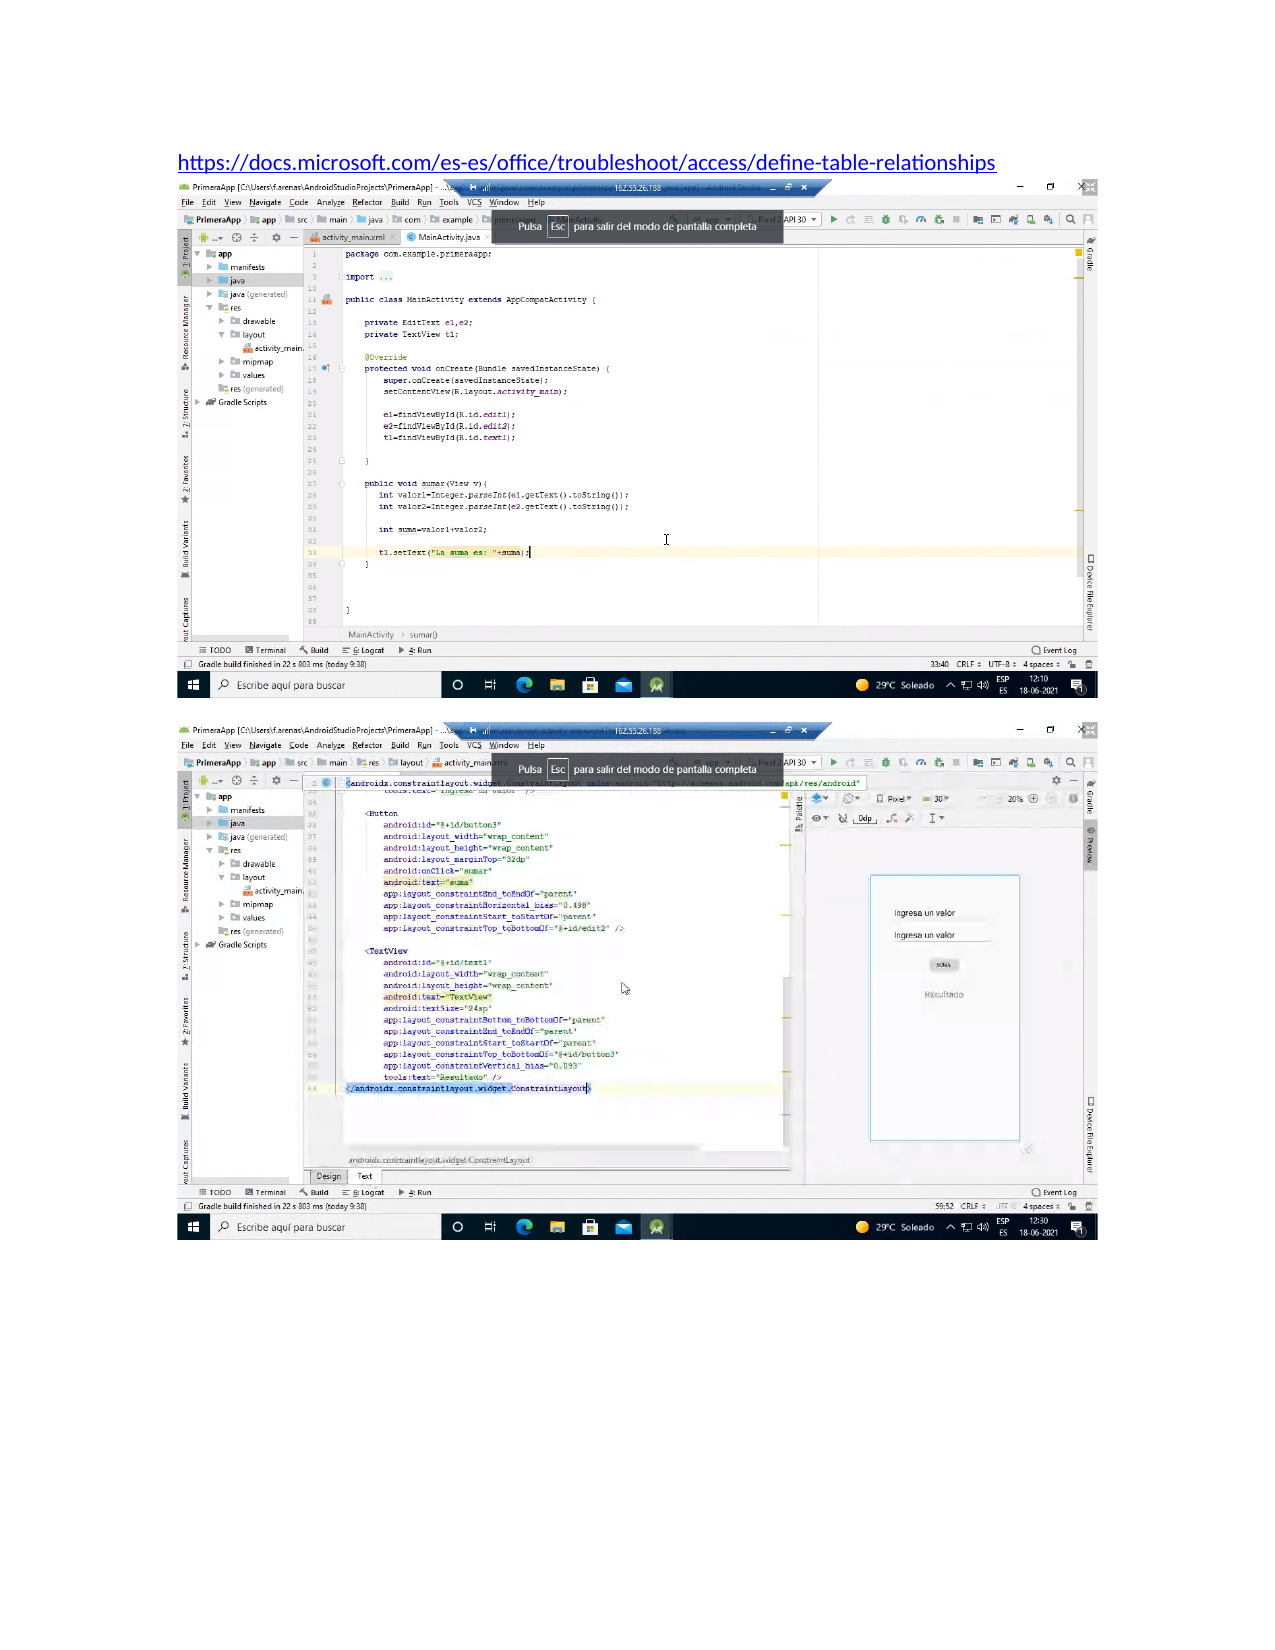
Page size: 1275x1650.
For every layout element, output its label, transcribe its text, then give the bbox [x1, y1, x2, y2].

picture [177, 179, 1098, 698]
picture [177, 722, 1098, 1240]
text https://docs.microsoft.com/es-es/office/troubleshoot/access/define-table-relationships [177, 148, 1098, 179]
